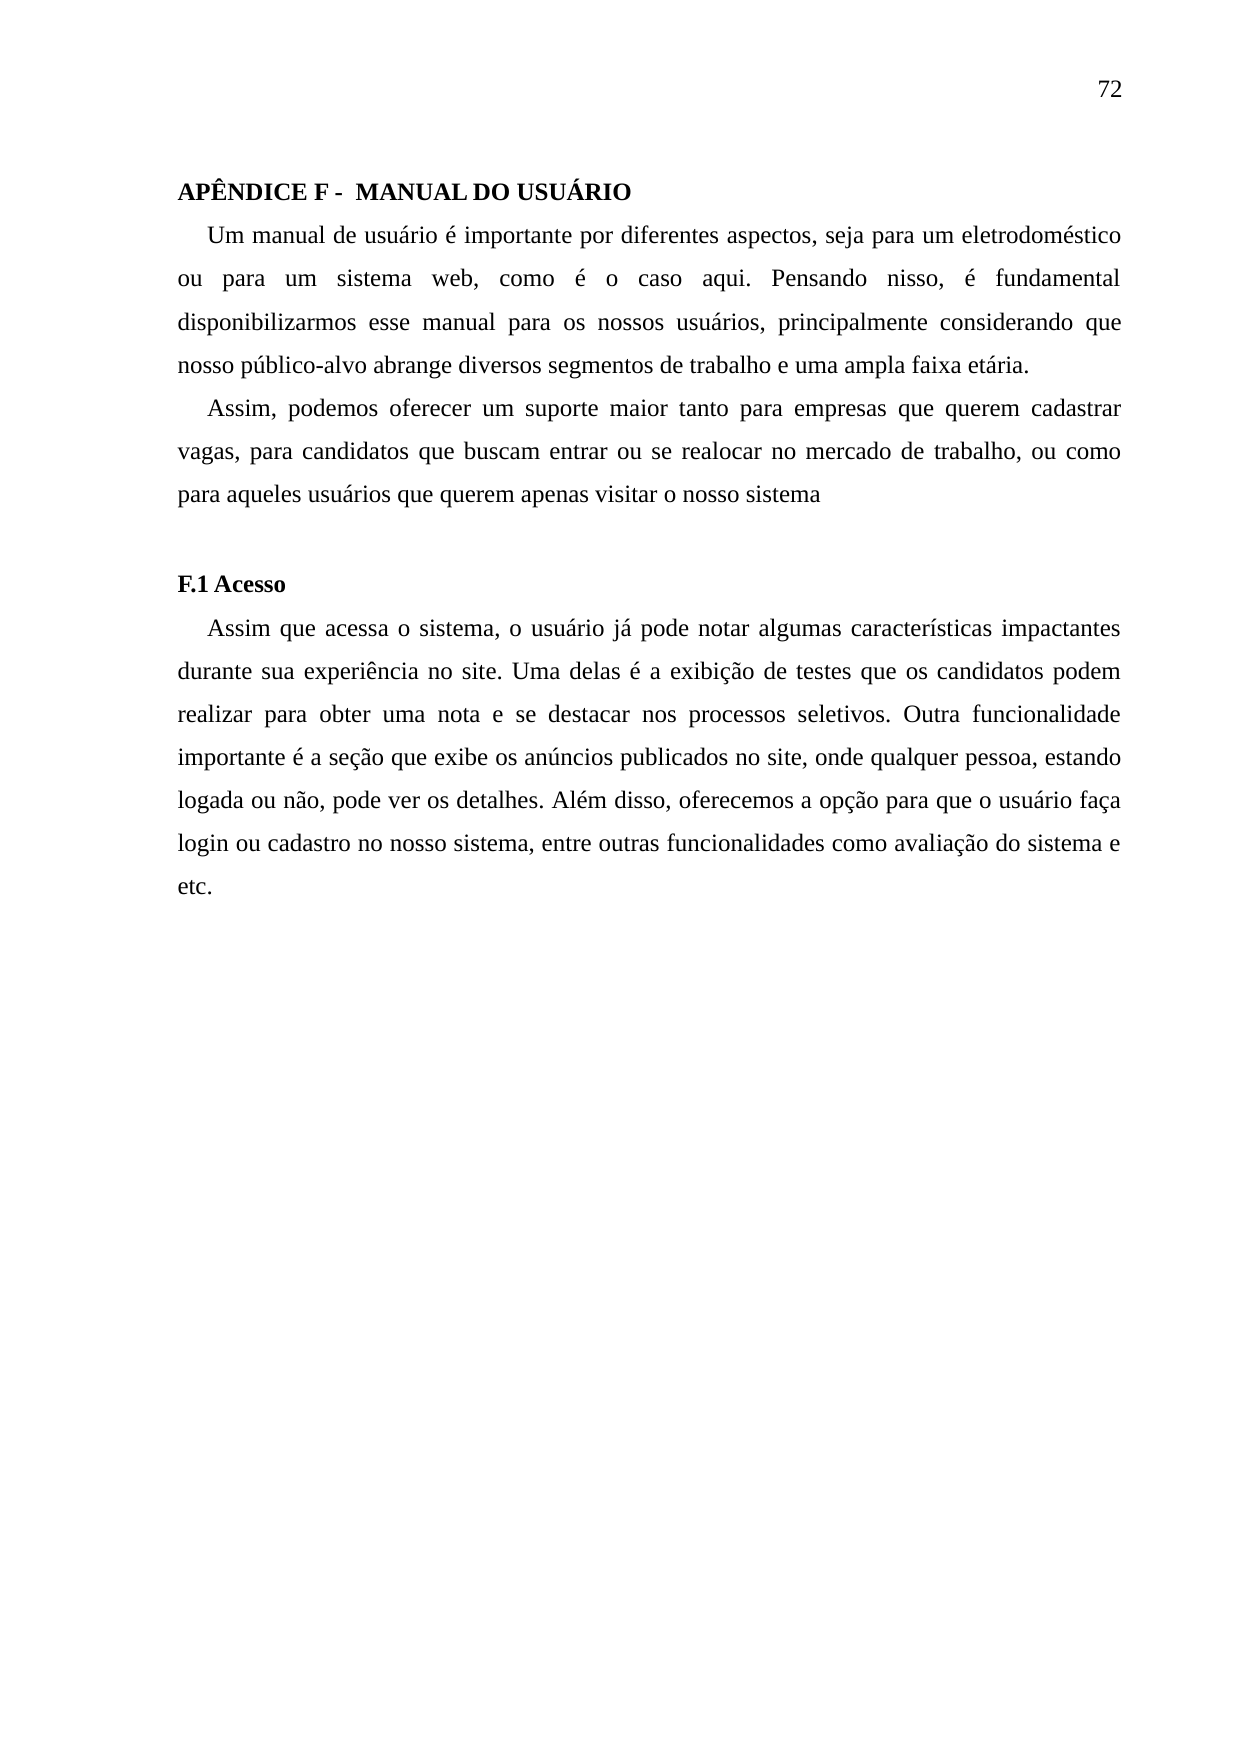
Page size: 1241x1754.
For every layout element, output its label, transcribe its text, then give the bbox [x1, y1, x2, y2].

text Assim que acessa o sistema, o usuário já pode notar algumas características impactantes durante sua experiência no site. Uma delas é a exibição de testes que os candidatos podem realizar para obter uma nota e se destacar nos processos seletivos. Outra funcionalidade importante é a seção que exibe os anúncios publicados no site, onde qualquer pessoa, estando logada ou não, pode ver os detalhes. Além disso, oferecemos a opção para que o usuário faça login ou cadastro no nosso sistema, entre outras funcionalidades como avaliação do sistema e etc. [177, 613, 1122, 900]
text Assim, podemos oferecer um suporte maior tanto para empresas que querem cadastrar vagas, para candidatos que buscam entrar ou se realocar no mercado de trabalho, ou como para aqueles usuários que querem apenas visitar o nosso sistema [177, 393, 1122, 508]
text Um manual de usuário é importante por diferentes aspectos, seja para um eletrodoméstico ou para um sistema web, como é o caso aqui. Pensando nisso, é fundamental disponibilizarmos esse manual para os nossos usuários, principalmente considerando que nosso público-alvo abrange diversos segmentos de trabalho e uma ampla faixa etária. [177, 220, 1122, 378]
subtitle F.1 Acesso [177, 569, 1122, 598]
subtitle APÊNDICE F - MANUAL DO USUÁRIO [177, 177, 1122, 206]
